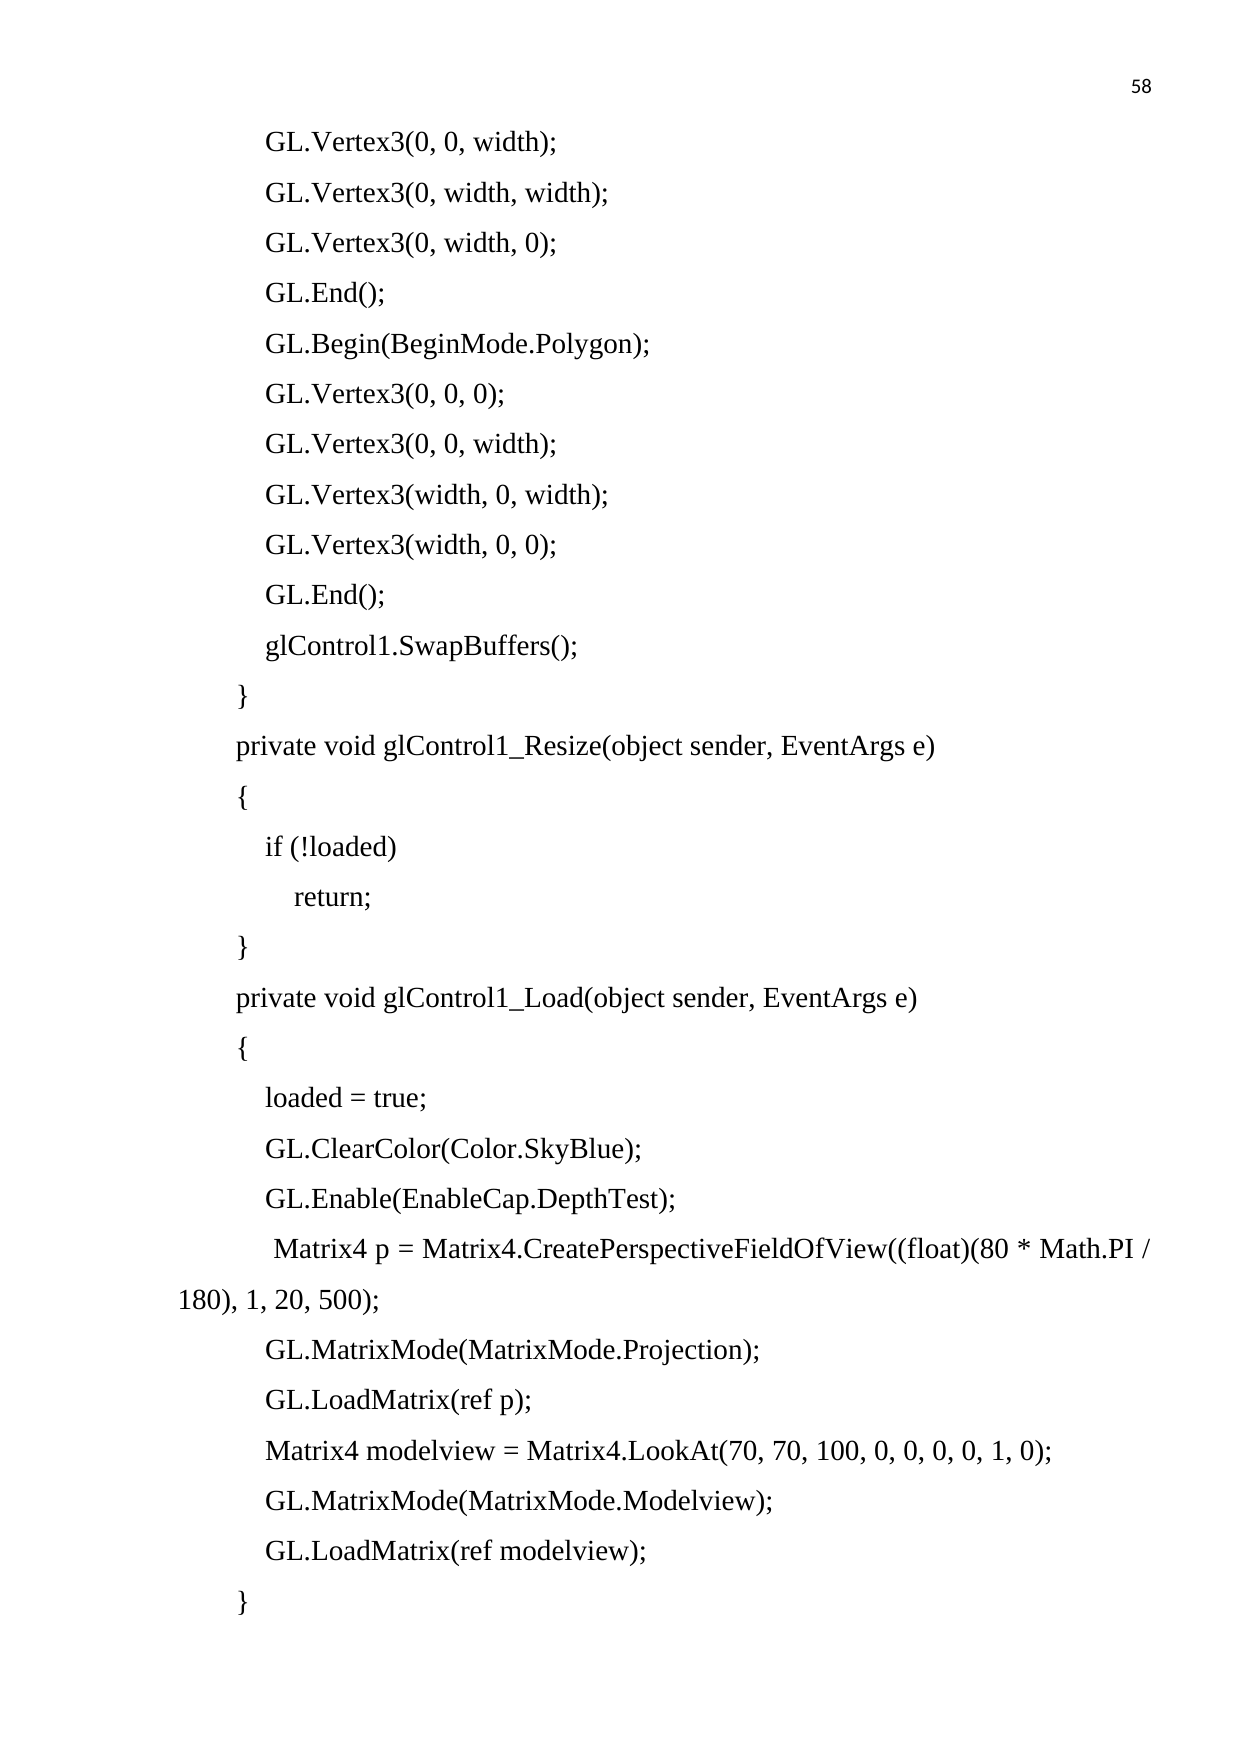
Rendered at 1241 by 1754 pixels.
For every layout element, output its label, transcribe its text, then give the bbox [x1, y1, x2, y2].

text if (!loaded) [177, 829, 1152, 862]
text } [177, 929, 1152, 963]
text Matrix4 p = Matrix4.CreatePerspectiveFieldOfView((float)(80 * Math.PI / 180), 1, 20, 500); [177, 1231, 1152, 1315]
text GL.Vertex3(0, 0, width); [177, 426, 1152, 460]
text { [177, 1030, 1152, 1064]
text } [177, 678, 1152, 712]
text private void glControl1_Load(object sender, EventArgs e) [177, 980, 1152, 1013]
text GL.ClearColor(Color.SkyBlue); [177, 1131, 1152, 1164]
text { [177, 779, 1152, 812]
text GL.Vertex3(width, 0, width); [177, 477, 1152, 510]
text GL.End(); [177, 577, 1152, 611]
text GL.End(); [177, 276, 1152, 309]
text private void glControl1_Resize(object sender, EventArgs e) [177, 728, 1152, 762]
text GL.LoadMatrix(ref modelview); [177, 1533, 1152, 1567]
text loaded = true; [177, 1081, 1152, 1114]
text GL.Vertex3(0, width, width); [177, 175, 1152, 208]
text GL.Vertex3(width, 0, 0); [177, 527, 1152, 561]
text GL.Vertex3(0, 0, 0); [177, 376, 1152, 410]
text GL.MatrixMode(MatrixMode.Projection); [177, 1332, 1152, 1366]
text GL.Vertex3(0, width, 0); [177, 225, 1152, 259]
text GL.Enable(EnableCap.DepthTest); [177, 1181, 1152, 1215]
text GL.Vertex3(0, 0, width); [177, 124, 1152, 158]
text GL.LoadMatrix(ref p); [177, 1382, 1152, 1416]
text Matrix4 modelview = Matrix4.LookAt(70, 70, 100, 0, 0, 0, 0, 1, 0); [177, 1433, 1152, 1466]
text return; [177, 879, 1152, 913]
text } [177, 1584, 1152, 1617]
text glControl1.SwapBuffers(); [177, 628, 1152, 661]
text GL.MatrixMode(MatrixMode.Modelview); [177, 1483, 1152, 1517]
text GL.Begin(BeginMode.Polygon); [177, 326, 1152, 359]
